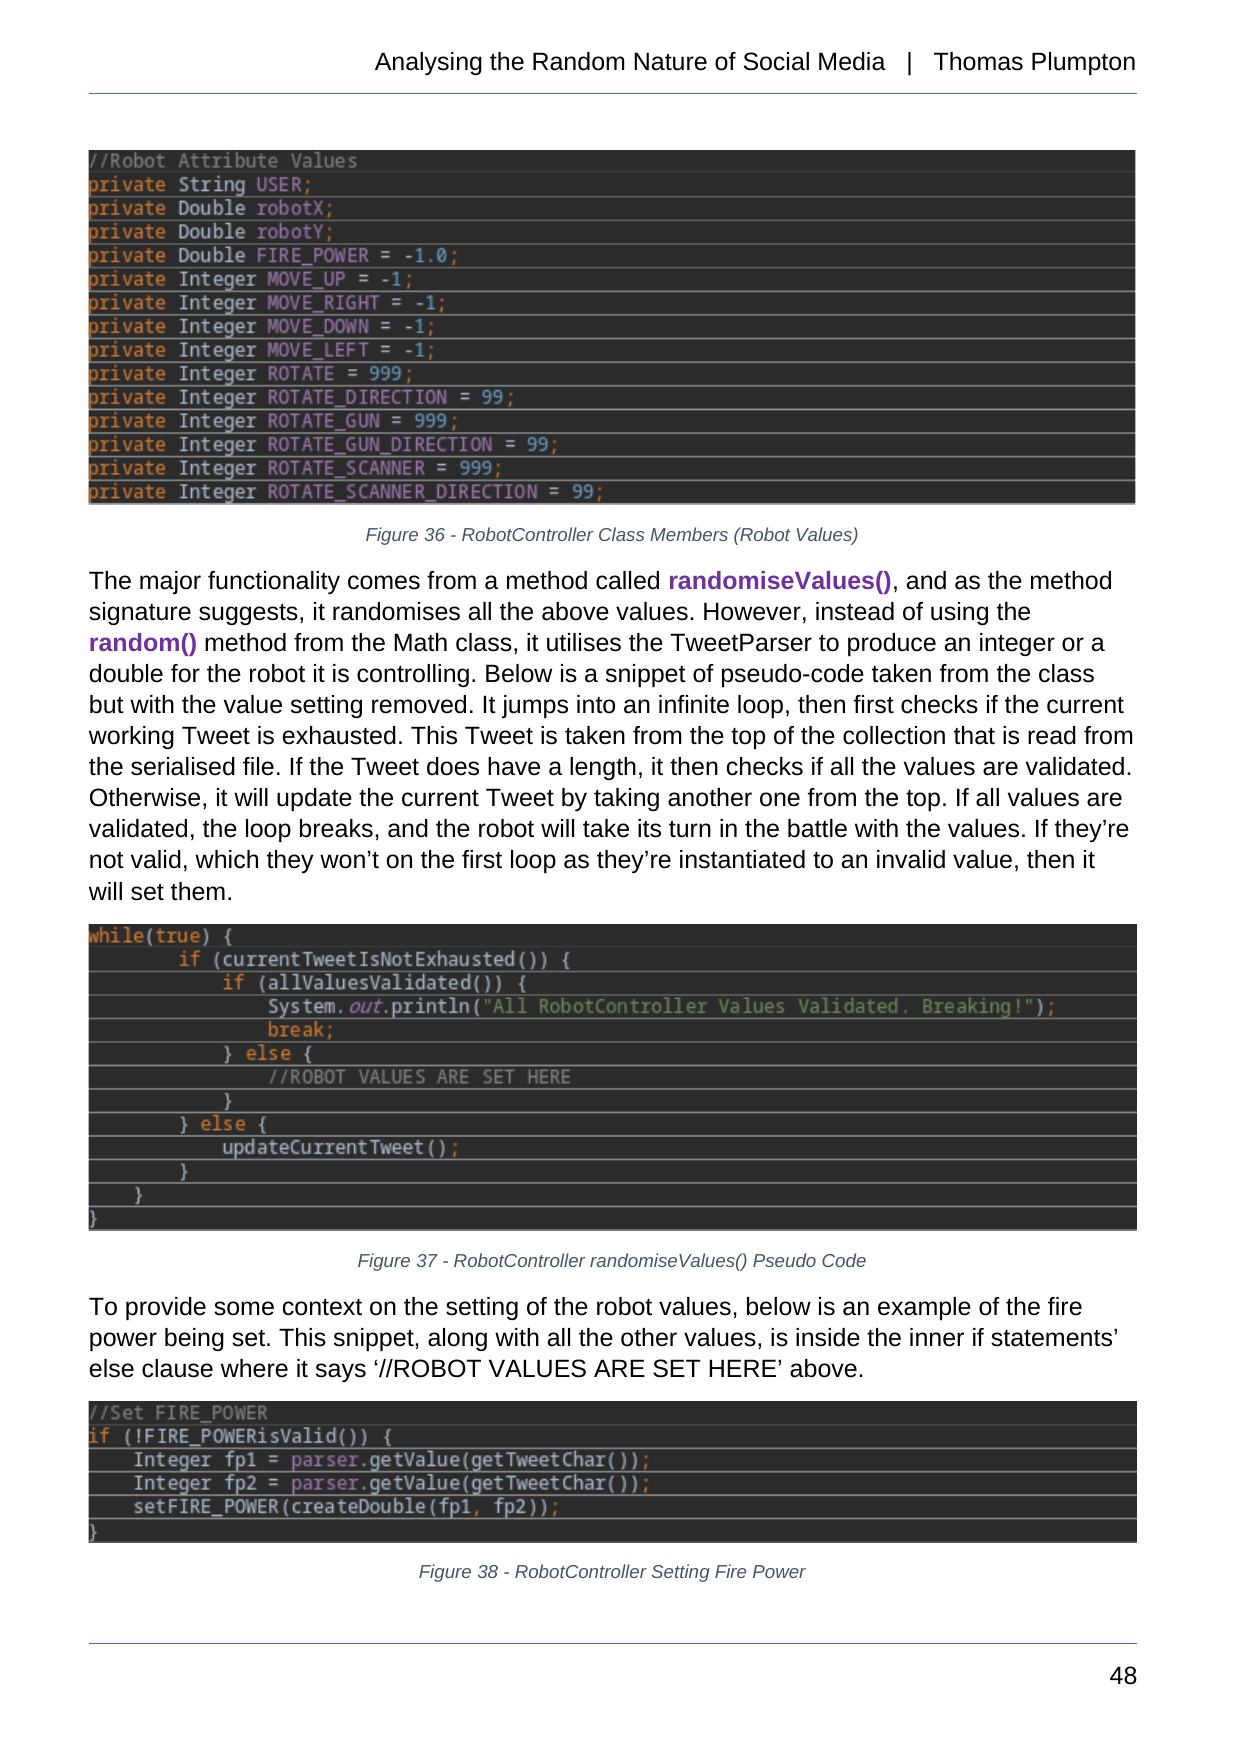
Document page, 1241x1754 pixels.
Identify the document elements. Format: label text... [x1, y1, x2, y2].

text To provide some context on the setting of the robot values, below is an example of the fire power being set. This snippet, along with all the other values, is inside the inner if statements’ else clause where it says ‘//ROBOT VALUES ARE SET HERE’ above. [89, 1292, 1137, 1383]
text The major functionality comes from a method called randomiseValues(), and as the method signature suggests, it randomises all the above values. However, instead of using the random() method from the Math class, it utilises the TweetParser to produce an integer or a double for the robot it is controlling. Below is a snippet of pseudo-code taken from the class but with the value setting removed. It jumps into an infinite loop, then first checks if the current working Tweet is exhausted. This Tweet is taken from the top of the collection that is read from the serialised file. If the Tweet does have a length, it then checks if all the values are validated. Otherwise, it will update the current Tweet by taking another one from the top. If all values are validated, the loop breaks, and the robot will take its turn in the battle with the values. If they’re not valid, which they won’t on the first loop as they’re instantiated to an invalid value, then it will set them. [89, 566, 1137, 905]
